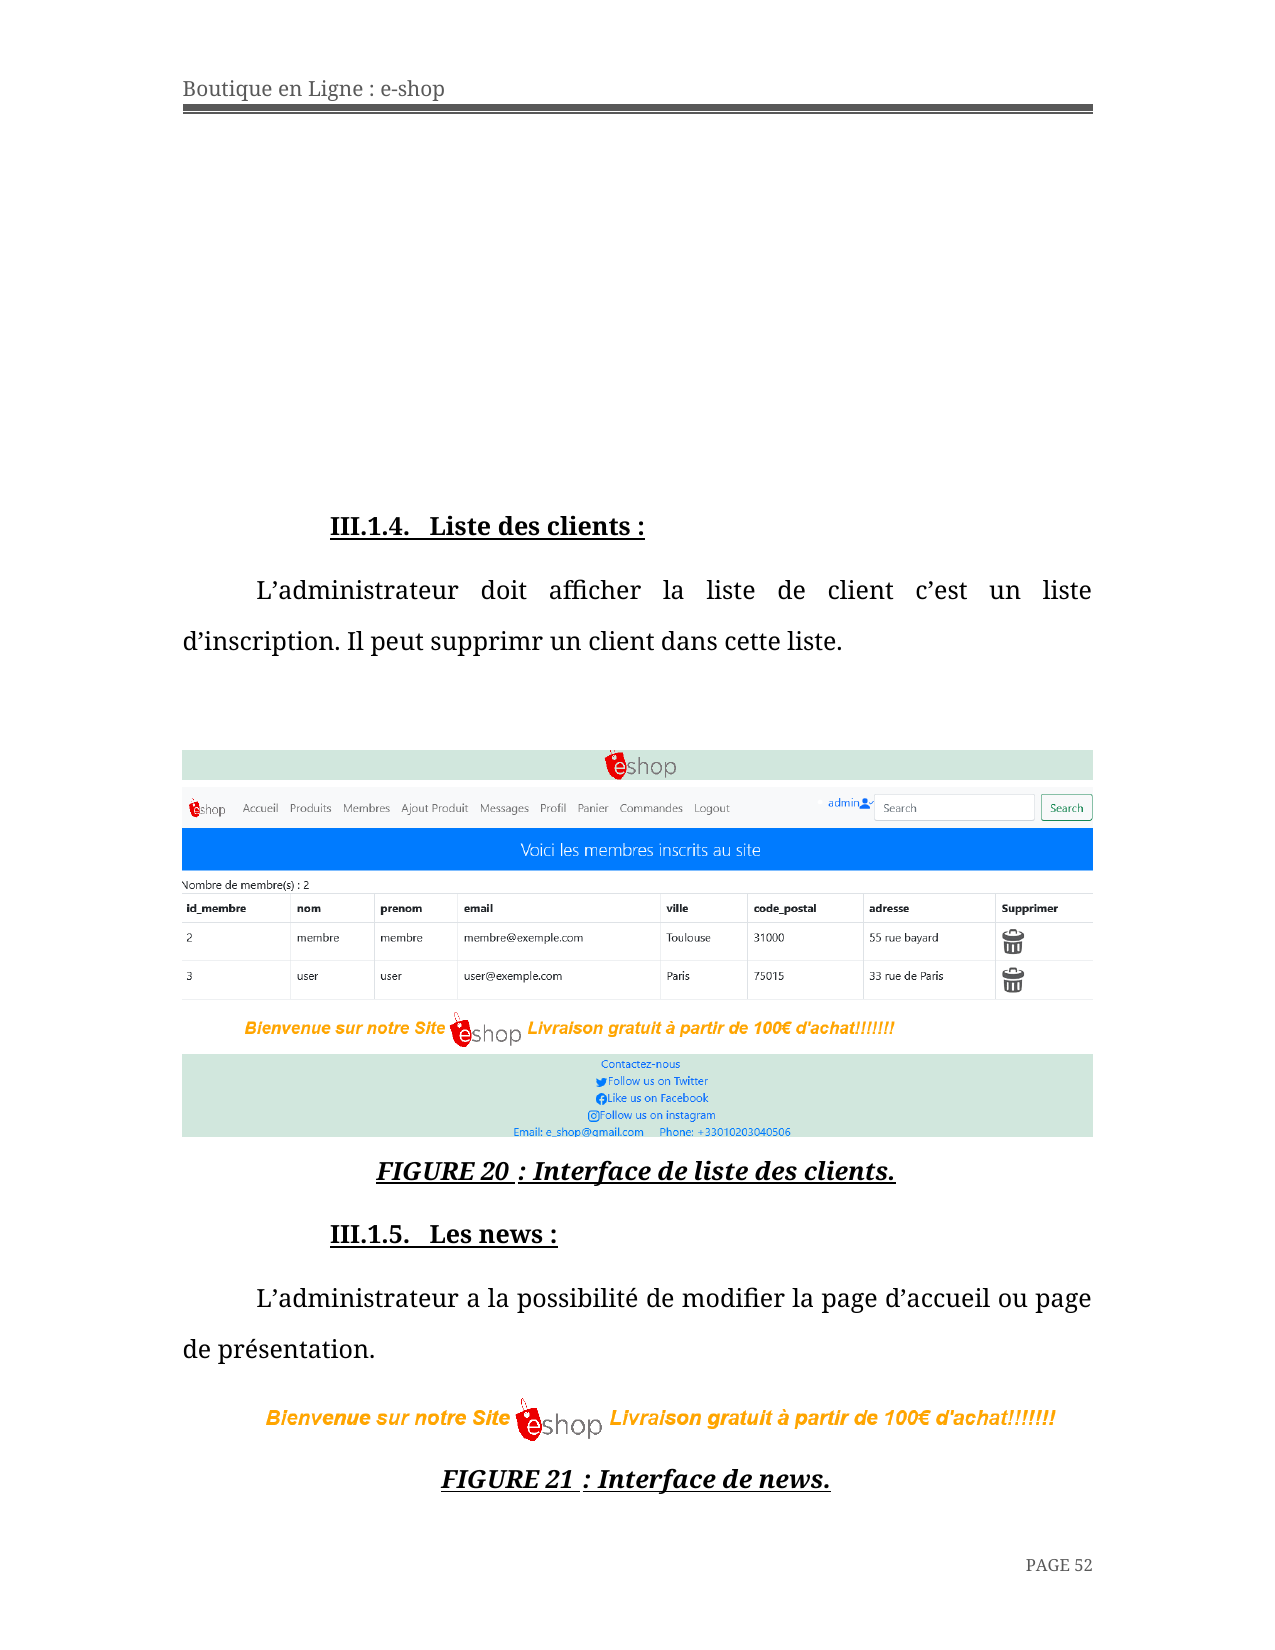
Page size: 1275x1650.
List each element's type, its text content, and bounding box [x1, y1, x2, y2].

picture [182, 750, 1093, 1137]
text L’administrateur doit afficher la liste de client c’est un liste d’inscription. Il peut supprimr un client dans cette liste. [182, 572, 1093, 658]
text III.1.4. Liste des clients : [256, 509, 1093, 543]
text L’administrateur a la possibilité de modifier la page d’accueil ou page de présentation. [182, 1281, 1093, 1366]
text III.1.5. Les news : [256, 1217, 1093, 1251]
text FIGURE 21 : Interface de news. [182, 1445, 1093, 1496]
text FIGURE 20 : Interface de liste des clients. [182, 1137, 1093, 1187]
picture [182, 1395, 1093, 1445]
